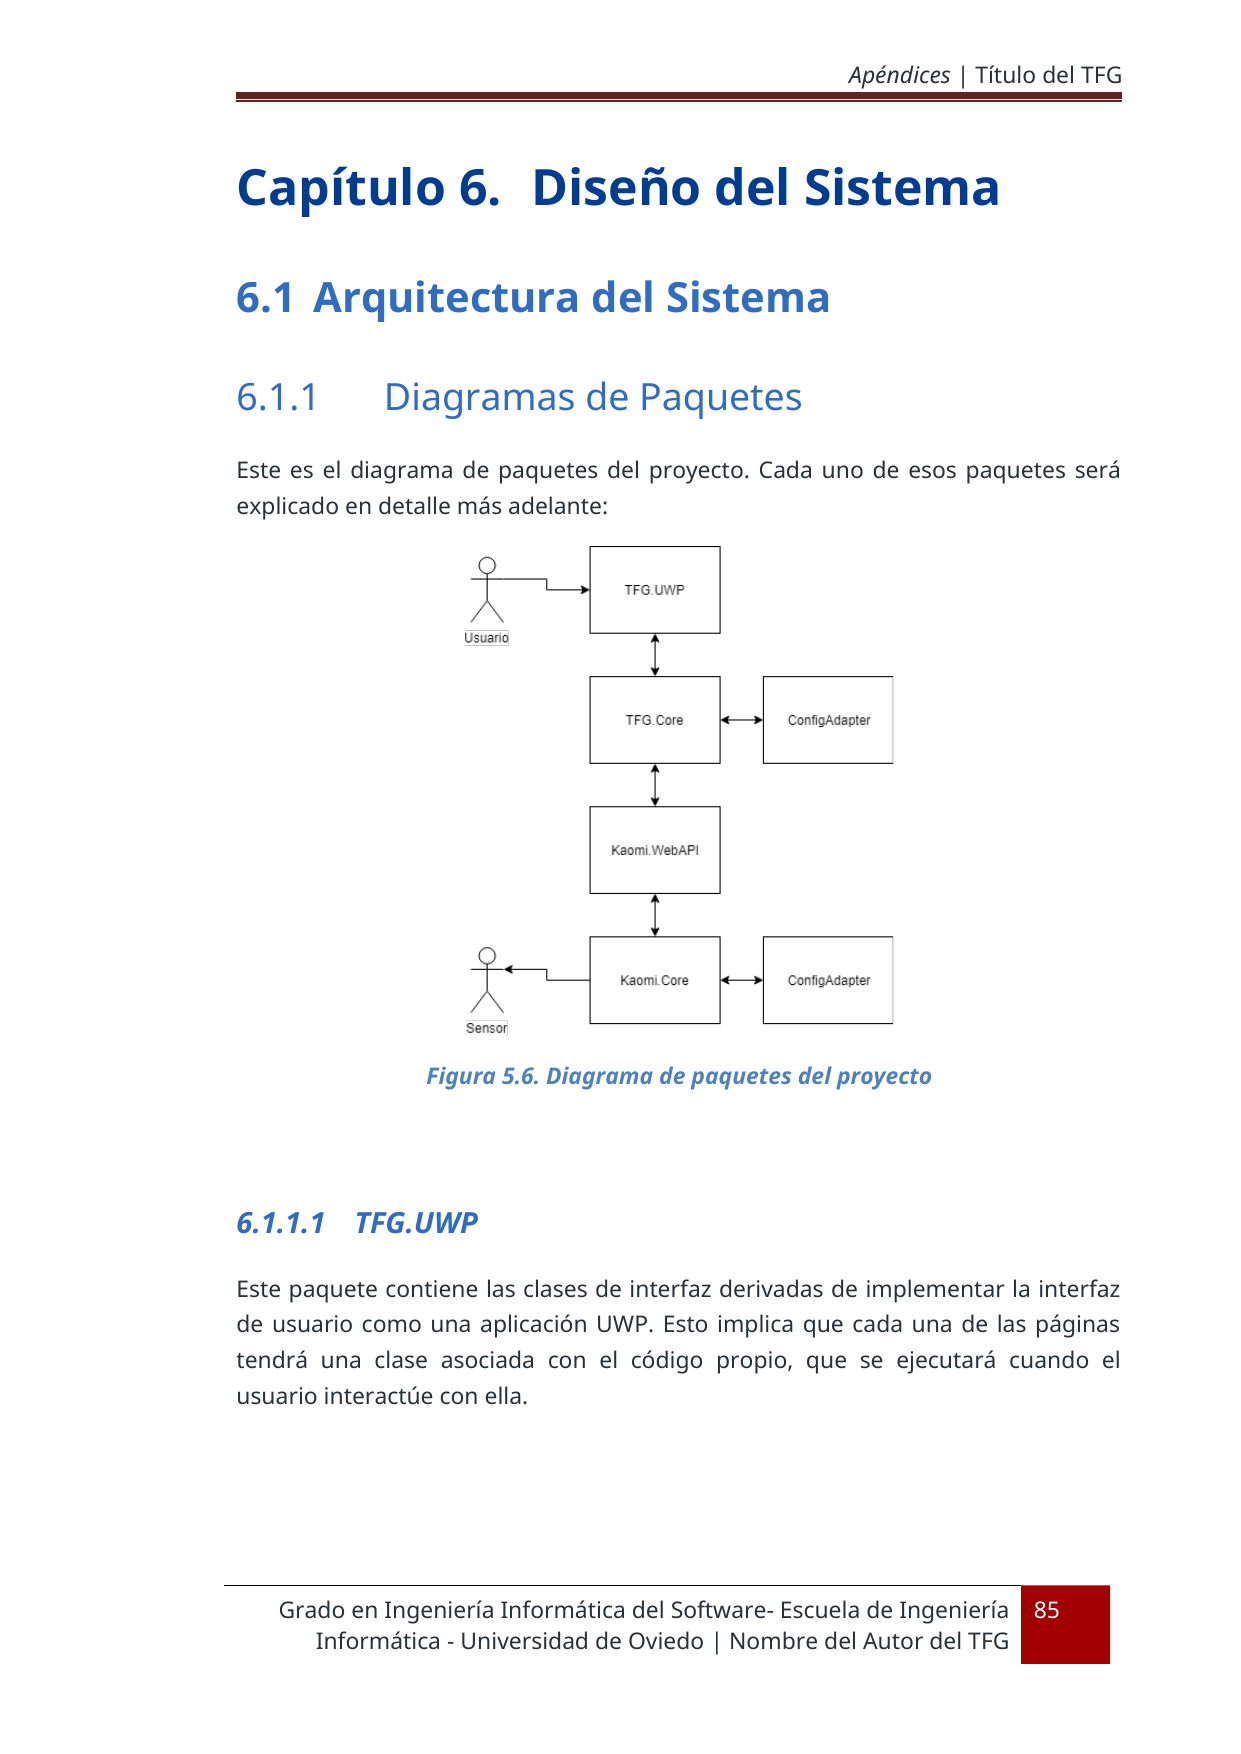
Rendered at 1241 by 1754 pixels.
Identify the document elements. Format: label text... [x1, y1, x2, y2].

picture [465, 546, 894, 1035]
subtitle Diagramas de Paquetes [236, 370, 1122, 421]
subtitle TFG.UWP [236, 1202, 1122, 1242]
text Este es el diagrama de paquetes del proyecto. Cada uno de esos paquetes será explicado en detalle más adelante: [236, 454, 1122, 521]
text Figura 5.6. Diagrama de paquetes del proyecto [236, 1060, 1122, 1091]
text Este paquete contiene las clases de interfaz derivadas de implementar la interfaz de usuario como una aplicación UWP. Esto implica que cada una de las páginas tendrá una clase asociada con el código propio, que se ejecutará cuando el usuario interactúe con ella. [236, 1272, 1122, 1412]
subtitle Diseño del Sistema [236, 152, 1122, 220]
subtitle Arquitectura del Sistema [236, 268, 1122, 324]
